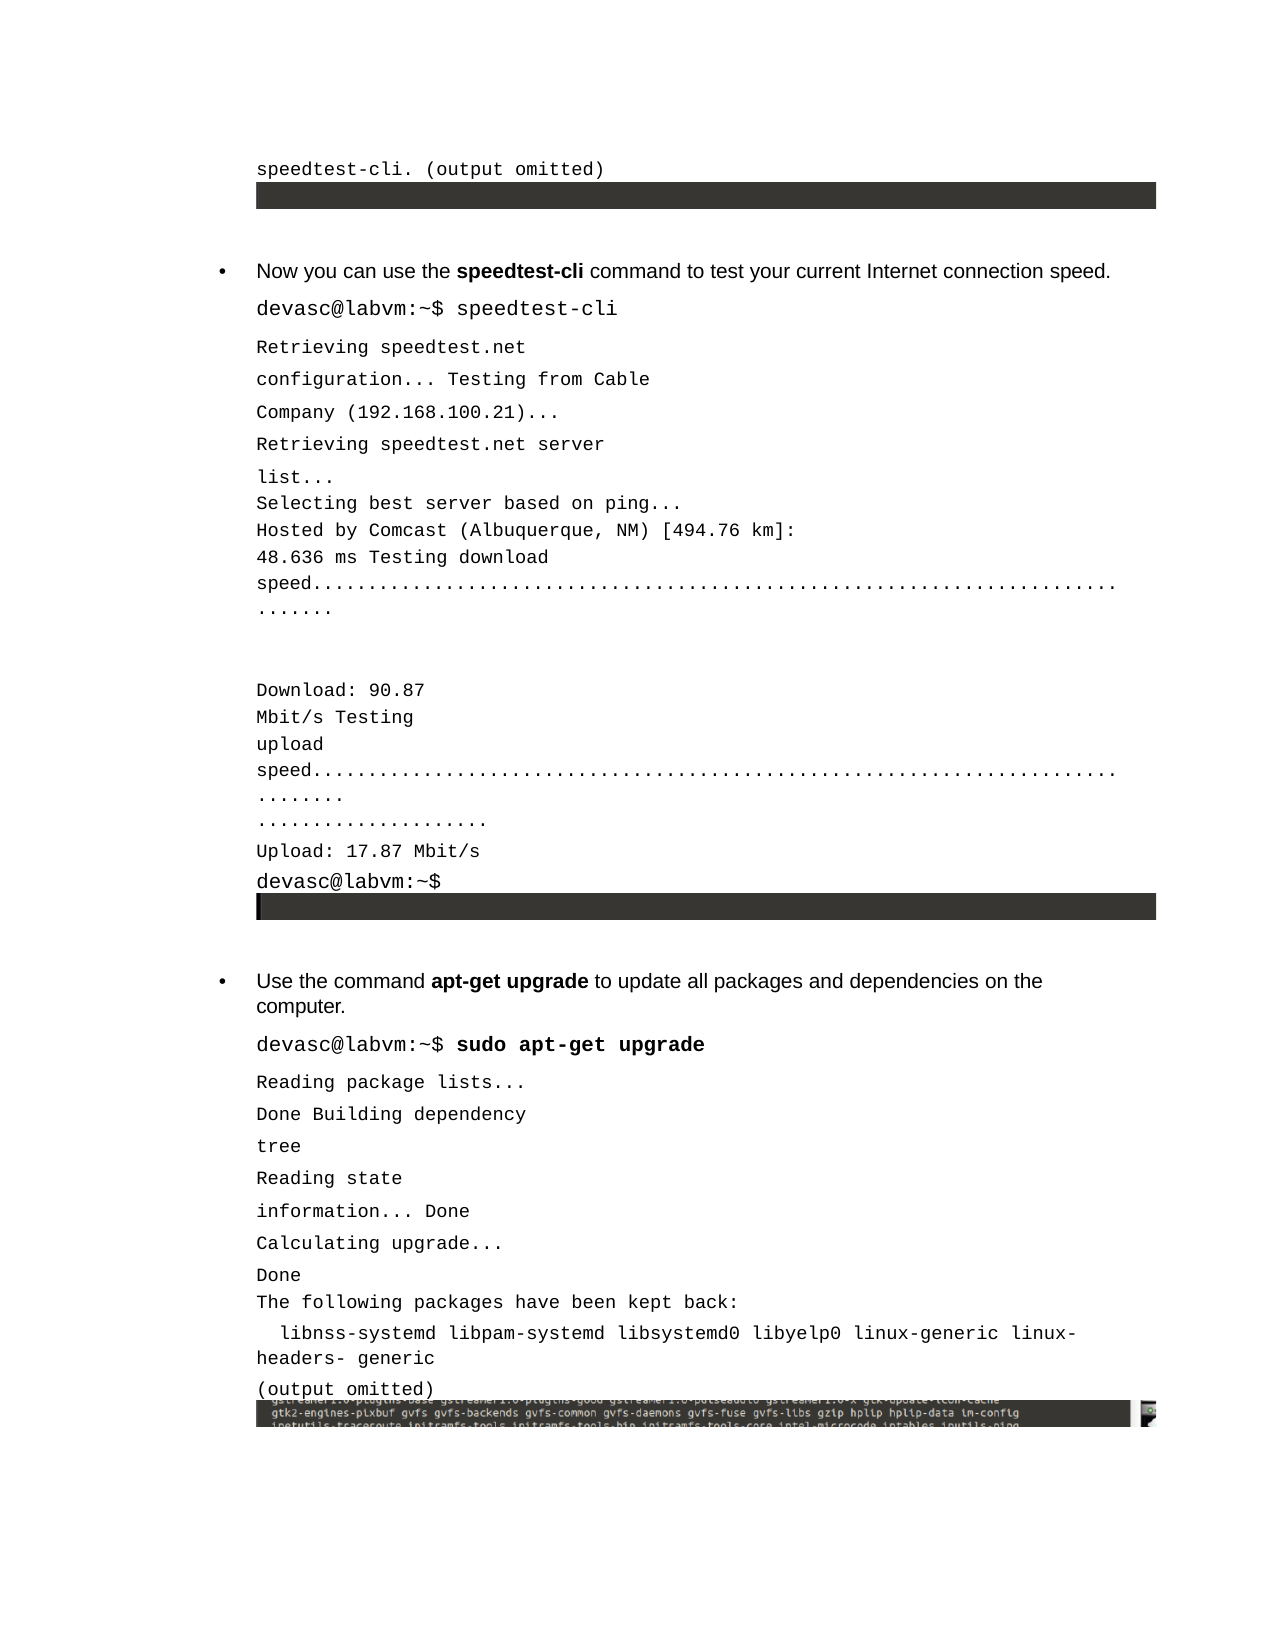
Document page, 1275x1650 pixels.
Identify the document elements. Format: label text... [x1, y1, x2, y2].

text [256, 150, 781, 182]
text devasc@labvm:~$ [256, 869, 1125, 893]
text ..................... [256, 806, 1125, 831]
text Hosted by Comcast (Albuquerque, NM) [494.76 km]: 48.636 ms Testing download [256, 515, 864, 569]
text devasc@labvm:~$ speedtest-cli [256, 296, 1125, 321]
text Upload: 17.87 Mbit/s [256, 837, 1125, 862]
text speed................................................................................. [256, 756, 1125, 806]
text libnss-systemd libpam-systemd libsystemd0 libyelp0 linux-generic linux-headers- generic [256, 1319, 1098, 1369]
text devasc@labvm:~$ sudo apt-get upgrade [256, 1031, 1125, 1056]
list Use the command apt-get upgrade to update all packages and dependencies on the computer. [219, 969, 1125, 1019]
text speed................................................................................ [256, 570, 1125, 620]
text Download: 90.87 Mbit/s Testing upload [256, 674, 460, 756]
text Retrieving speedtest.net configuration... Testing from Cable Company (192.168.100.21)... Retrieving speedtest.net server list... [256, 327, 678, 490]
text Selecting best server based on ping... [256, 490, 1125, 515]
text Reading package lists... Done Building dependency tree [256, 1062, 550, 1159]
text (output omitted) [256, 1376, 1125, 1400]
text Reading state information... Done Calculating upgrade... Done [256, 1159, 550, 1288]
text The following packages have been kept back: [256, 1288, 1125, 1313]
list Now you can use the speedtest-cli command to test your current Internet connection speed. [219, 258, 1125, 283]
